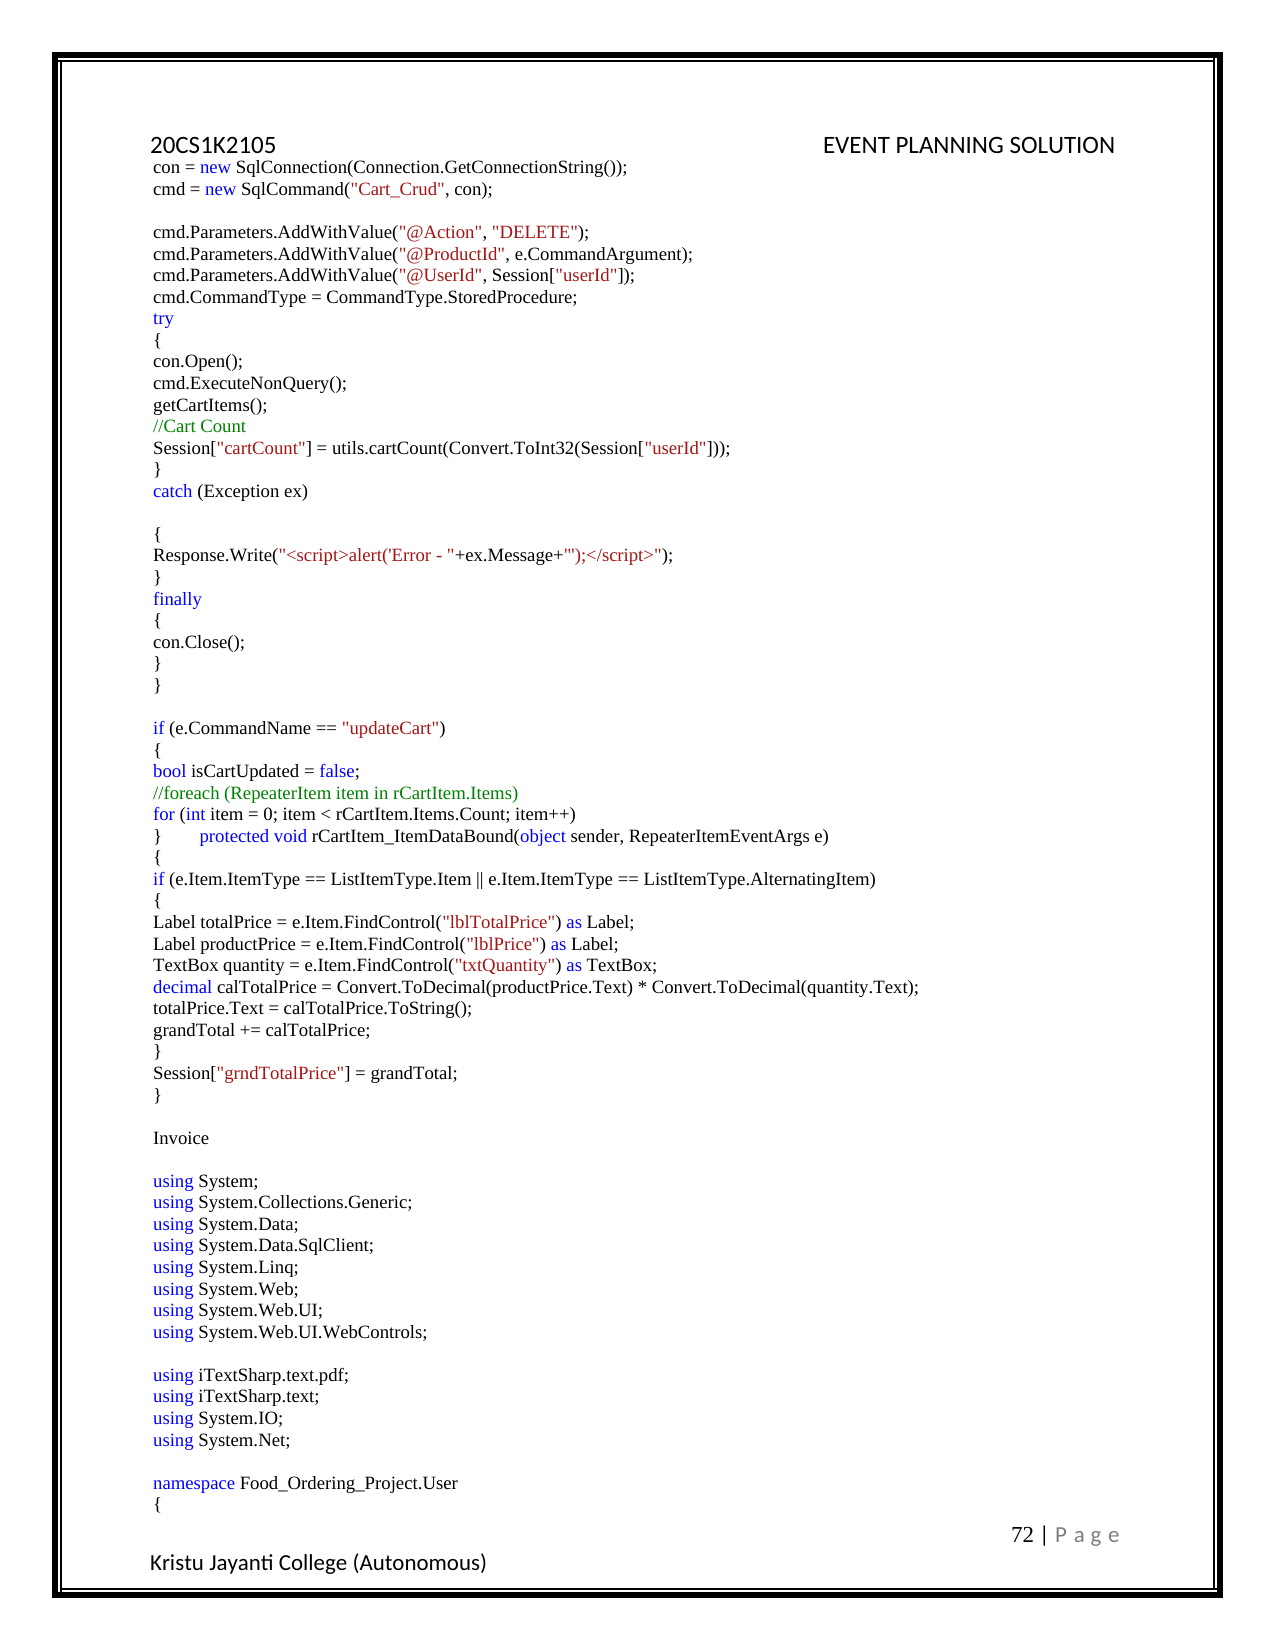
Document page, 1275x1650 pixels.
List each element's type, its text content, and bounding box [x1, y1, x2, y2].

text } [153, 566, 1210, 587]
text Session["grndTotalPrice"] = grandTotal; [153, 1062, 1210, 1083]
text using System.Web.UI.WebControls; [153, 1321, 1210, 1342]
text con.Open(); [153, 350, 1210, 372]
text using System.IO; [153, 1407, 1210, 1428]
text } [153, 458, 1210, 480]
text try [153, 307, 1210, 329]
text using System.Web; [153, 1277, 1210, 1299]
text decimal calTotalPrice = Convert.ToDecimal(productPrice.Text) * Convert.ToDecimal(quantity.Text); [153, 976, 1210, 997]
text if (e.Item.ItemType == ListItemType.Item || e.Item.ItemType == ListItemType.AlternatingItem) [153, 868, 1210, 889]
text cmd.Parameters.AddWithValue("@ProductId", e.CommandArgument); [153, 242, 1210, 264]
text using iTextSharp.text.pdf; [153, 1364, 1210, 1385]
text } protected void rCartItem_ItemDataBound(object sender, RepeaterItemEventArgs e) [153, 825, 1210, 846]
text cmd.ExecuteNonQuery(); [153, 372, 1210, 393]
text Invoice [153, 1127, 1210, 1148]
text getCartItems(); [153, 393, 1210, 415]
text { [153, 846, 1210, 868]
text grandTotal += calTotalPrice; [153, 1019, 1210, 1040]
text Session["cartCount"] = utils.cartCount(Convert.ToInt32(Session["userId"])); [153, 437, 1210, 458]
text using System.Web.UI; [153, 1299, 1210, 1321]
text { [153, 329, 1210, 350]
text { [153, 889, 1210, 911]
text { [153, 523, 1210, 544]
text //Cart Count [153, 415, 1210, 437]
text Response.Write("<script>alert('Error - "+ex.Message+"');</script>"); [153, 544, 1210, 566]
text } [153, 1083, 1210, 1105]
text Label productPrice = e.Item.FindControl("lblPrice") as Label; [153, 932, 1210, 954]
text for (int item = 0; item < rCartItem.Items.Count; item++) [153, 803, 1210, 825]
text { [153, 609, 1210, 631]
text bool isCartUpdated = false; [153, 760, 1210, 782]
text cmd.Parameters.AddWithValue("@UserId", Session["userId"]); [153, 264, 1210, 286]
text totalPrice.Text = calTotalPrice.ToString(); [153, 997, 1210, 1019]
text catch (Exception ex) [153, 480, 1210, 501]
text cmd.Parameters.AddWithValue("@Action", "DELETE"); [153, 221, 1210, 242]
text Label totalPrice = e.Item.FindControl("lblTotalPrice") as Label; [153, 911, 1210, 932]
text } [153, 1040, 1210, 1062]
text } [153, 652, 1210, 674]
text } [153, 674, 1210, 695]
text finally [153, 587, 1210, 609]
text using System.Data; [153, 1213, 1210, 1234]
text if (e.CommandName == "updateCart") [153, 717, 1210, 738]
text using iTextSharp.text; [153, 1385, 1210, 1407]
text using System.Linq; [153, 1256, 1210, 1277]
text con = new SqlConnection(Connection.GetConnectionString()); [153, 156, 1210, 178]
text con.Close(); [153, 631, 1210, 652]
text using System.Data.SqlClient; [153, 1234, 1210, 1256]
text cmd.CommandType = CommandType.StoredProcedure; [153, 286, 1210, 307]
text //foreach (RepeaterItem item in rCartItem.Items) [153, 782, 1210, 803]
text using System; [153, 1170, 1210, 1191]
text using System.Collections.Generic; [153, 1191, 1210, 1213]
text { [153, 1493, 1210, 1515]
text namespace Food_Ordering_Project.User [153, 1472, 1210, 1493]
text cmd = new SqlCommand("Cart_Crud", con); [153, 178, 1210, 199]
text using System.Net; [153, 1428, 1210, 1450]
text { [153, 738, 1210, 760]
text TextBox quantity = e.Item.FindControl("txtQuantity") as TextBox; [153, 954, 1210, 976]
